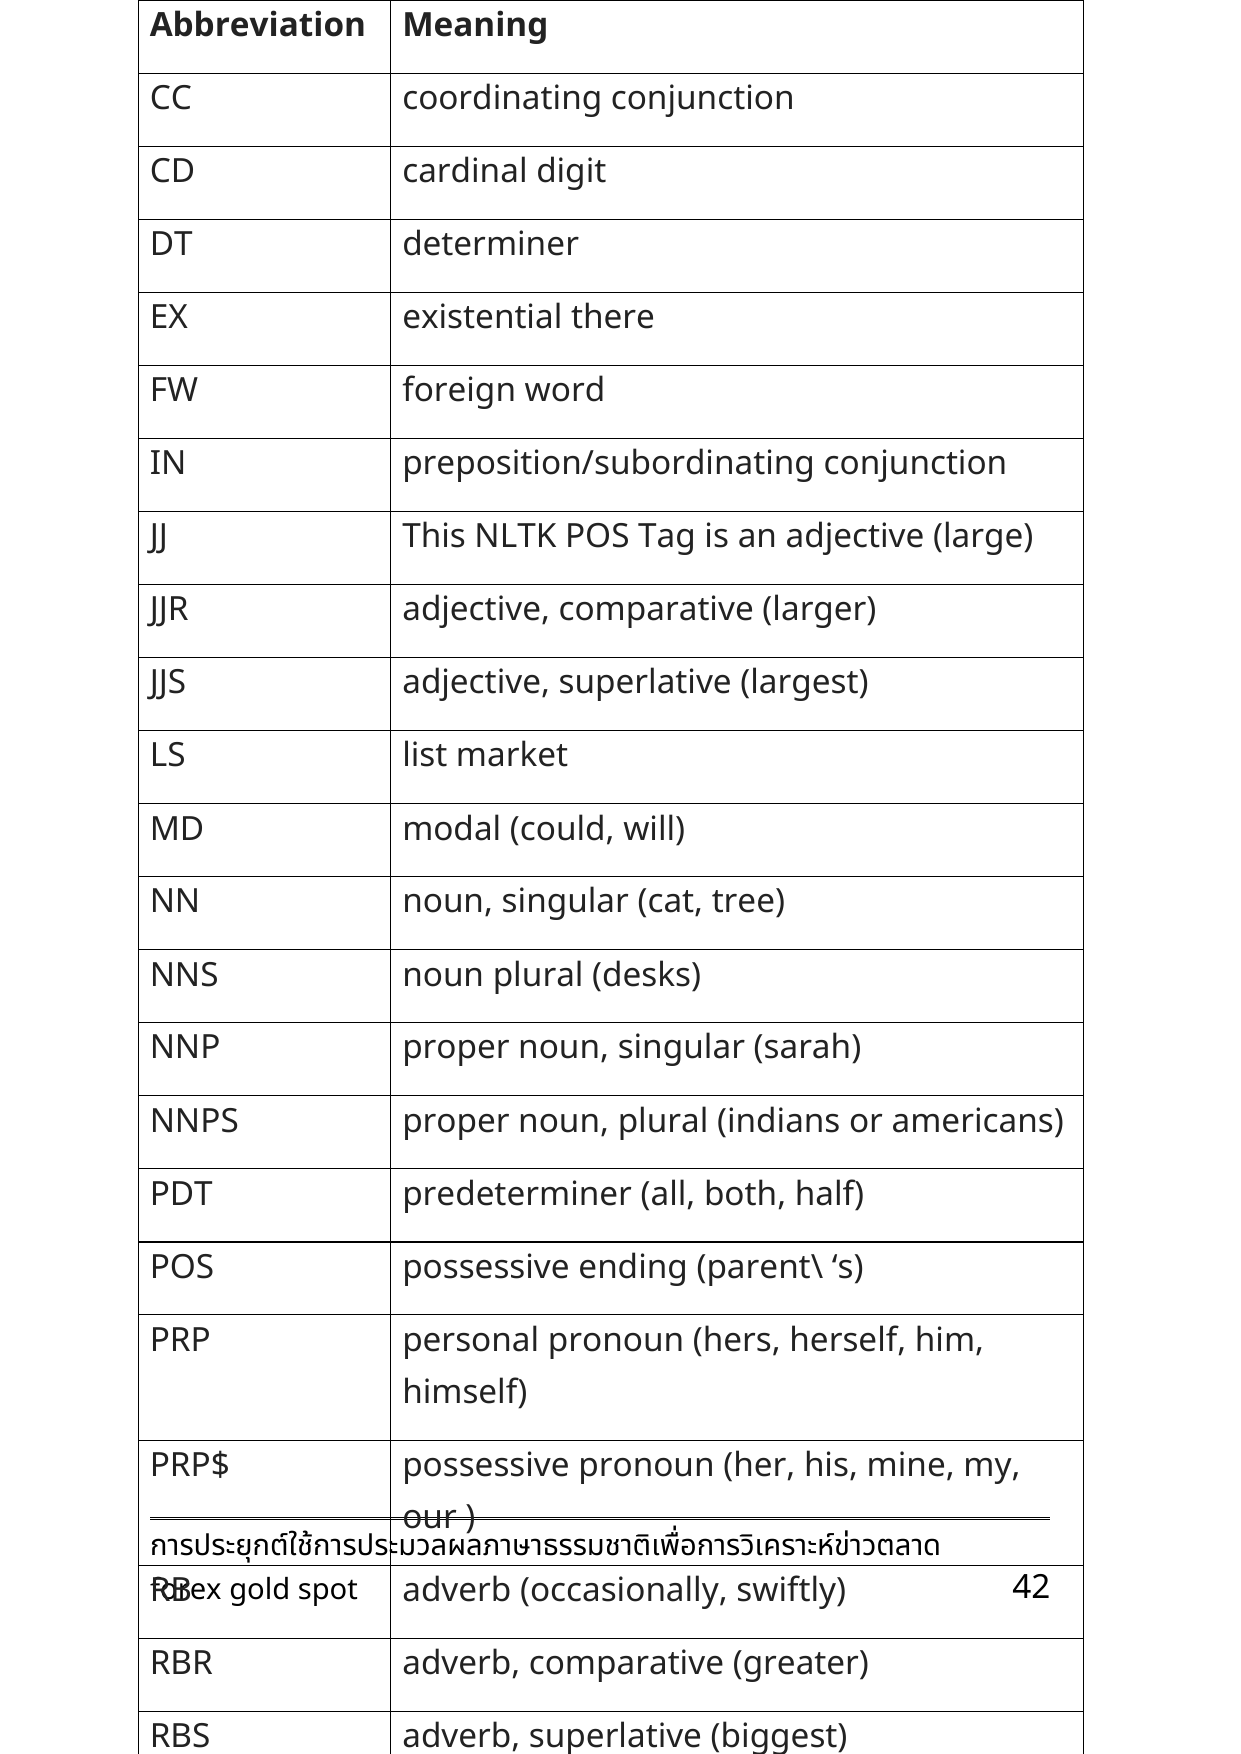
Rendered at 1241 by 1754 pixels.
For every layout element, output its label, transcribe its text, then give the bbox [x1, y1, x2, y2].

table_cell possessive pronoun (her, his, mine, my, our ) [391, 1441, 1083, 1565]
table_cell PRP [139, 1315, 390, 1439]
table_cell LS [139, 731, 390, 803]
table_cell possessive ending (parent\ ‘s) [391, 1243, 1083, 1314]
table_header Abbreviation [139, 1, 390, 73]
table_cell CC [139, 74, 390, 146]
table_cell noun plural (desks) [391, 950, 1083, 1022]
table_cell existential there [391, 293, 1083, 365]
table_cell PDT [139, 1169, 390, 1241]
table_cell list market [391, 731, 1083, 803]
table_cell foreign word [391, 366, 1083, 438]
table_cell EX [139, 293, 390, 365]
table_cell preposition/subordinating conjunction [391, 439, 1083, 511]
table_cell RBS [139, 1712, 390, 1754]
table_cell This NLTK POS Tag is an adjective (large) [391, 512, 1083, 584]
table_cell JJS [139, 658, 390, 730]
table_cell RBR [139, 1639, 390, 1711]
table_cell noun, singular (cat, tree) [391, 877, 1083, 949]
table_cell NN [139, 877, 390, 949]
table_cell JJ [139, 512, 390, 584]
table_cell adjective, comparative (larger) [391, 585, 1083, 657]
table_cell NNS [139, 950, 390, 1022]
table_cell CD [139, 147, 390, 219]
table_cell cardinal digit [391, 147, 1083, 219]
table_cell JJR [139, 585, 390, 657]
table_cell determiner [391, 220, 1083, 292]
table_cell coordinating conjunction [391, 74, 1083, 146]
table_cell MD [139, 804, 390, 876]
table_cell modal (could, will) [391, 804, 1083, 876]
table_cell adjective, superlative (largest) [391, 658, 1083, 730]
table_cell RB [139, 1566, 390, 1638]
table_cell DT [139, 220, 390, 292]
table_cell POS [139, 1243, 390, 1314]
table_cell FW [139, 366, 390, 438]
table_cell PRP$ [139, 1441, 390, 1565]
table_cell NNPS [139, 1096, 390, 1168]
table_cell personal pronoun (hers, herself, him, himself) [391, 1315, 1083, 1439]
table_cell predeterminer (all, both, half) [391, 1169, 1083, 1241]
table_header Meaning [391, 1, 1083, 73]
table_cell adverb, superlative (biggest) [391, 1712, 1083, 1754]
table_cell adverb (occasionally, swiftly) [391, 1566, 1083, 1638]
table_cell proper noun, singular (sarah) [391, 1023, 1083, 1095]
table_cell adverb, comparative (greater) [391, 1639, 1083, 1711]
table_cell IN [139, 439, 390, 511]
table_cell NNP [139, 1023, 390, 1095]
table_cell proper noun, plural (indians or americans) [391, 1096, 1083, 1168]
